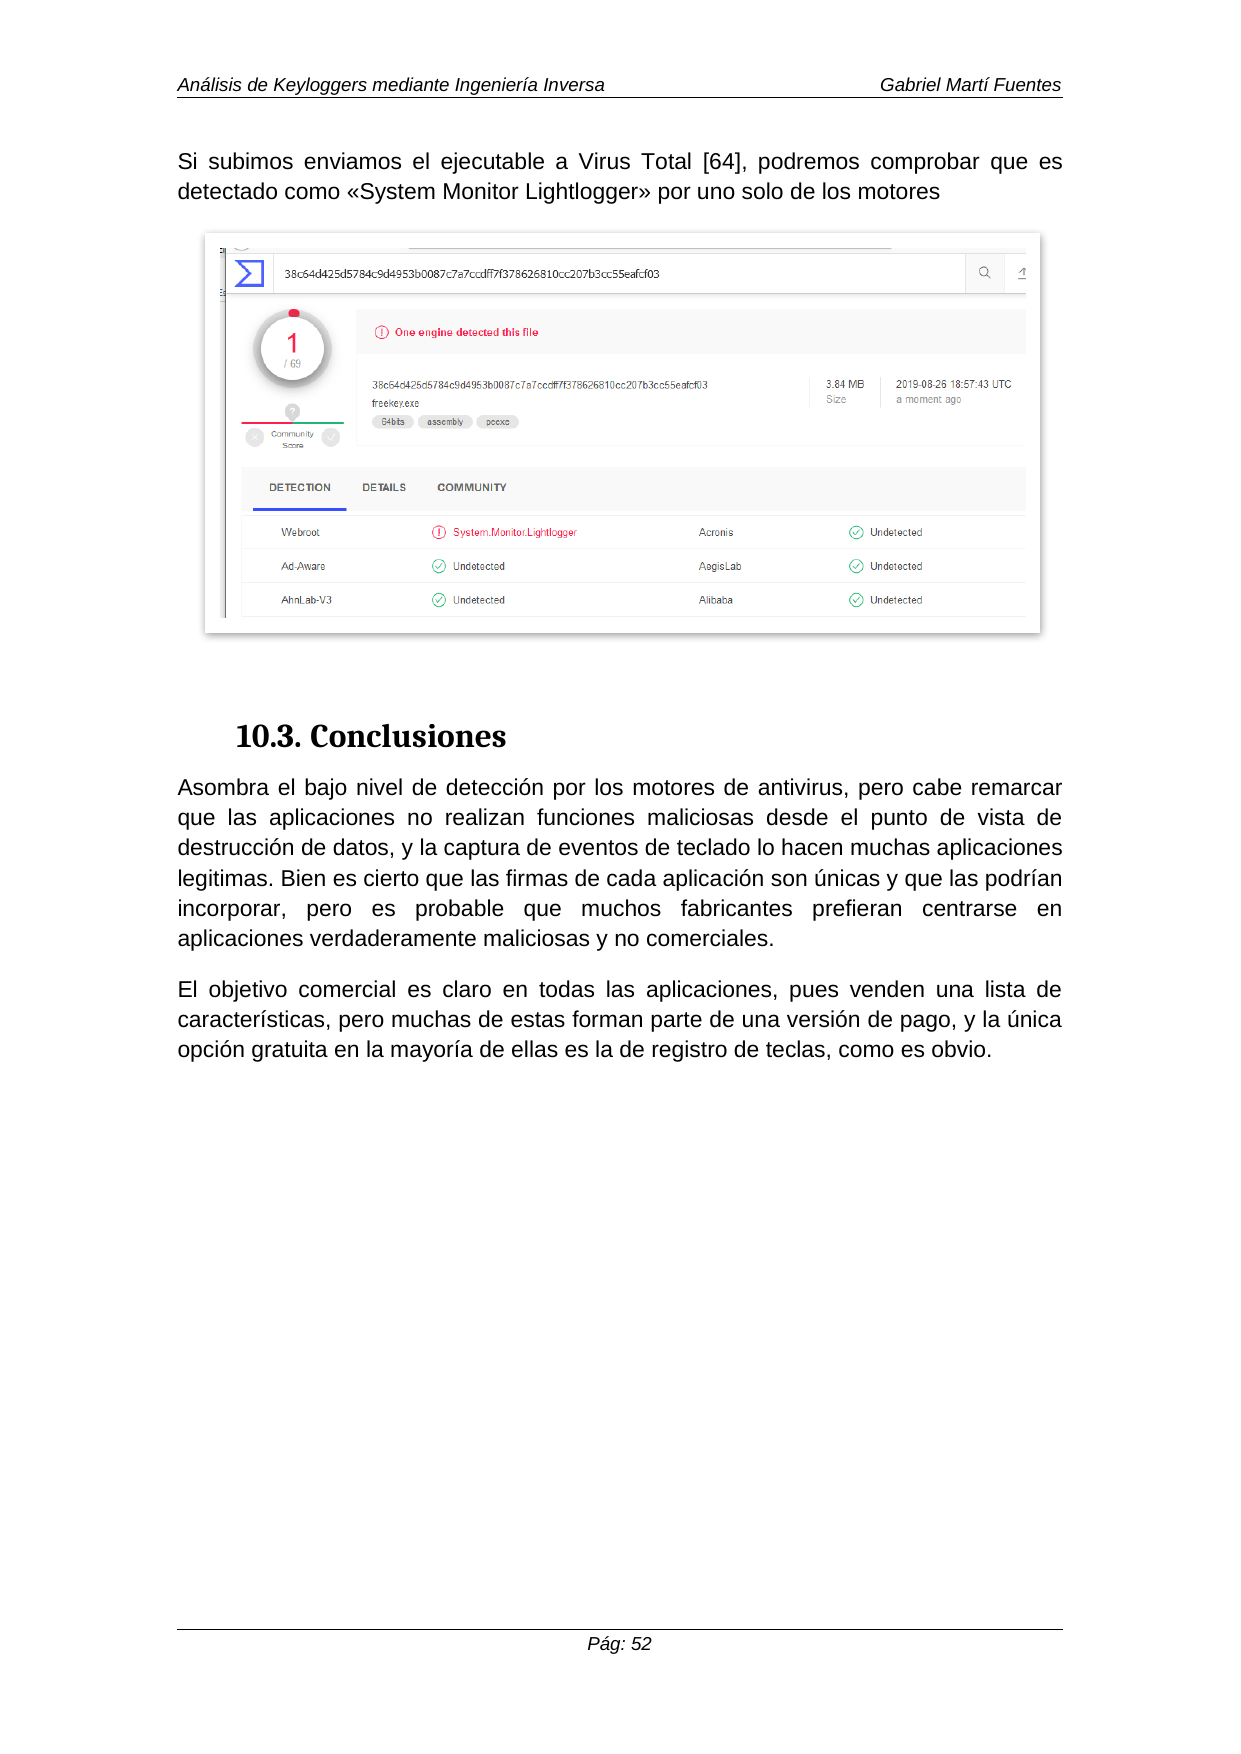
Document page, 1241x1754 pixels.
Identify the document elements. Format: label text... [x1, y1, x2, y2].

text Asombra el bajo nivel de detección por los motores de antivirus, pero cabe remarcar que las aplicaciones no realizan funciones maliciosas desde el punto de vista de destrucción de datos, y la captura de eventos de teclado lo hacen muchas aplicaciones legitimas. Bien es cierto que las firmas de cada aplicación son únicas y que las podrían incorporar, pero es probable que muchos fabricantes prefieran centrarse en aplicaciones verdaderamente maliciosas y no comerciales. [177, 774, 1063, 951]
subtitle Conclusiones [236, 717, 1063, 756]
picture [220, 248, 1026, 618]
text Si subimos enviamos el ejecutable a Virus Total, podremos comprobar que es detectado como «System Monitor Lightlogger» por uno solo de los motores [177, 148, 1063, 204]
text El objetivo comercial es claro en todas las aplicaciones, pues venden una lista de características, pero muchas de estas forman parte de una versión de pago, y la única opción gratuita en la mayoría de ellas es la de registro de teclas, como es obvio. [177, 976, 1063, 1063]
